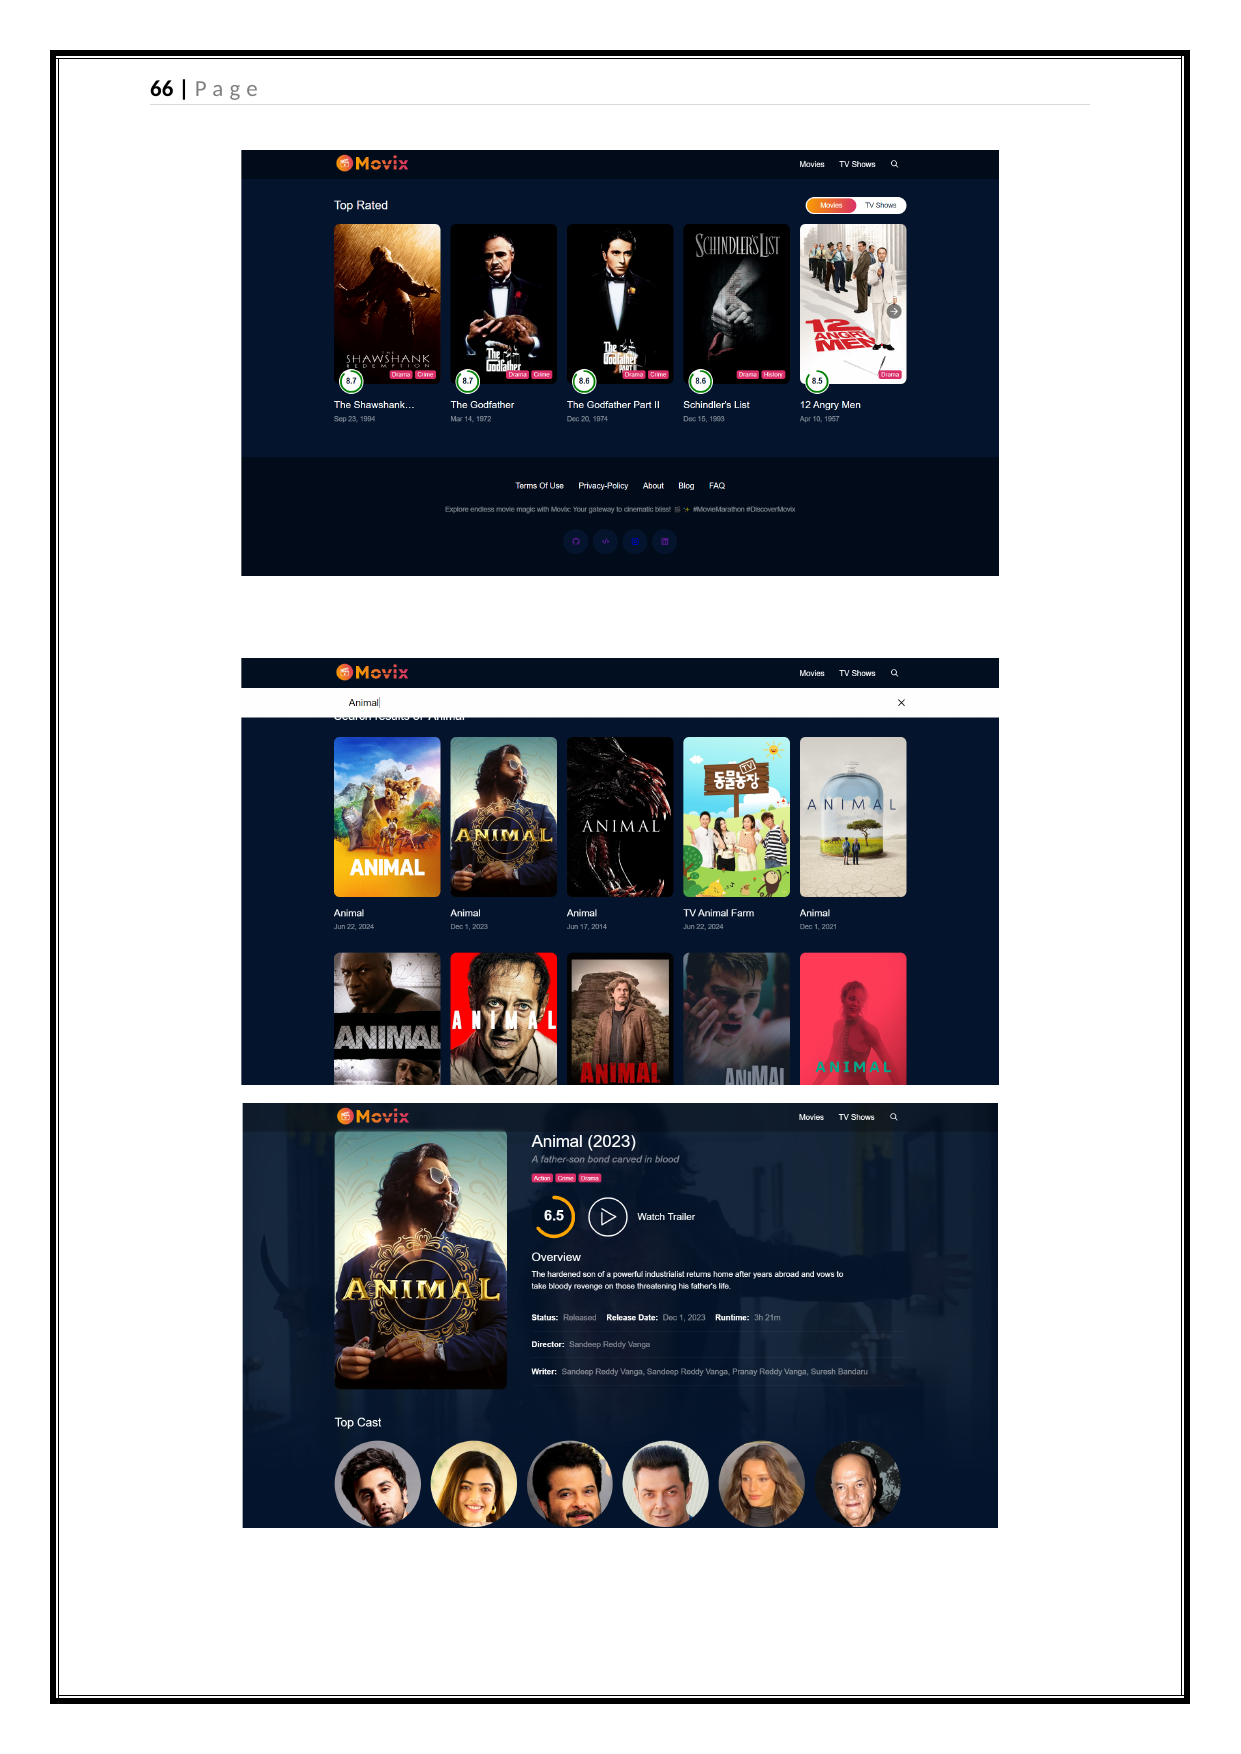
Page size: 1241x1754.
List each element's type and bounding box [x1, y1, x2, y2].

picture [241, 150, 999, 576]
picture [242, 1103, 998, 1528]
picture [241, 658, 999, 1085]
